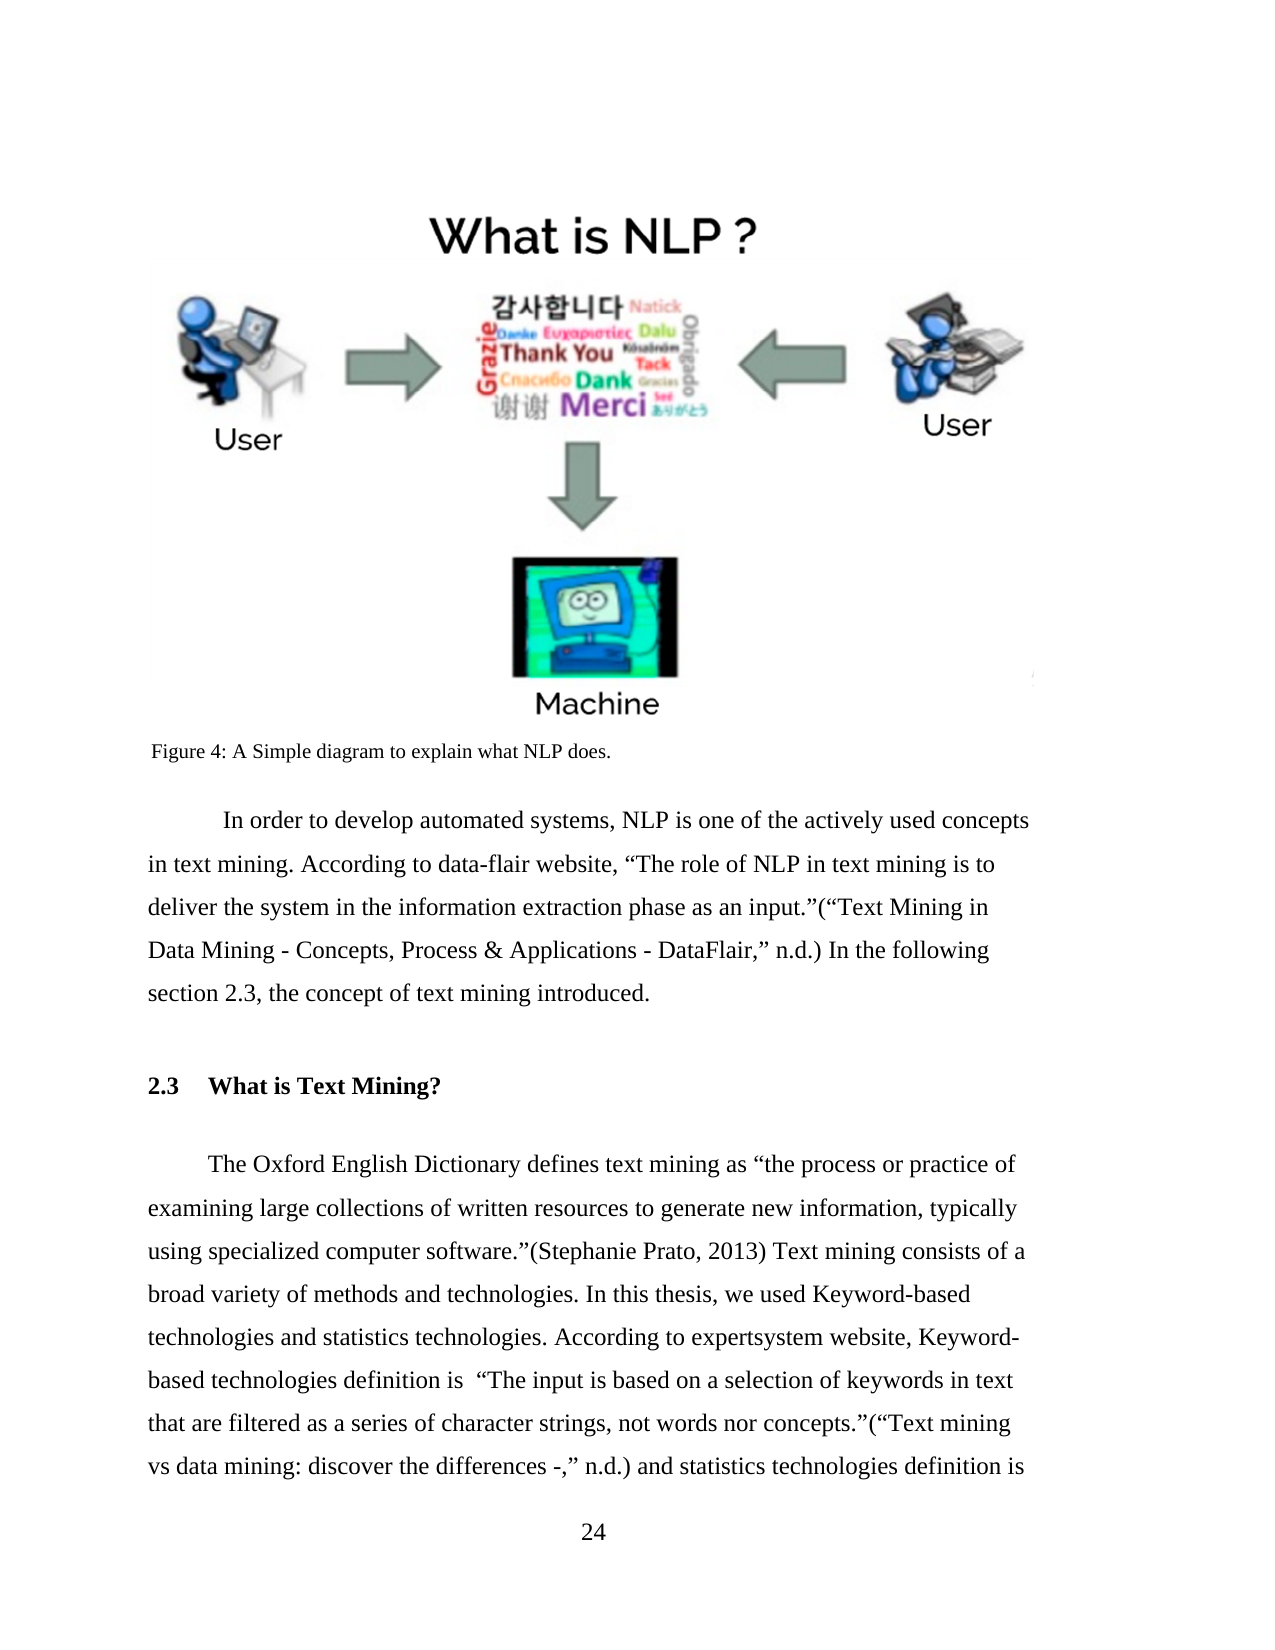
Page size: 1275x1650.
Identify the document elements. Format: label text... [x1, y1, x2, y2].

picture [150, 210, 1034, 730]
subtitle What is Text Mining? [148, 1071, 1039, 1100]
